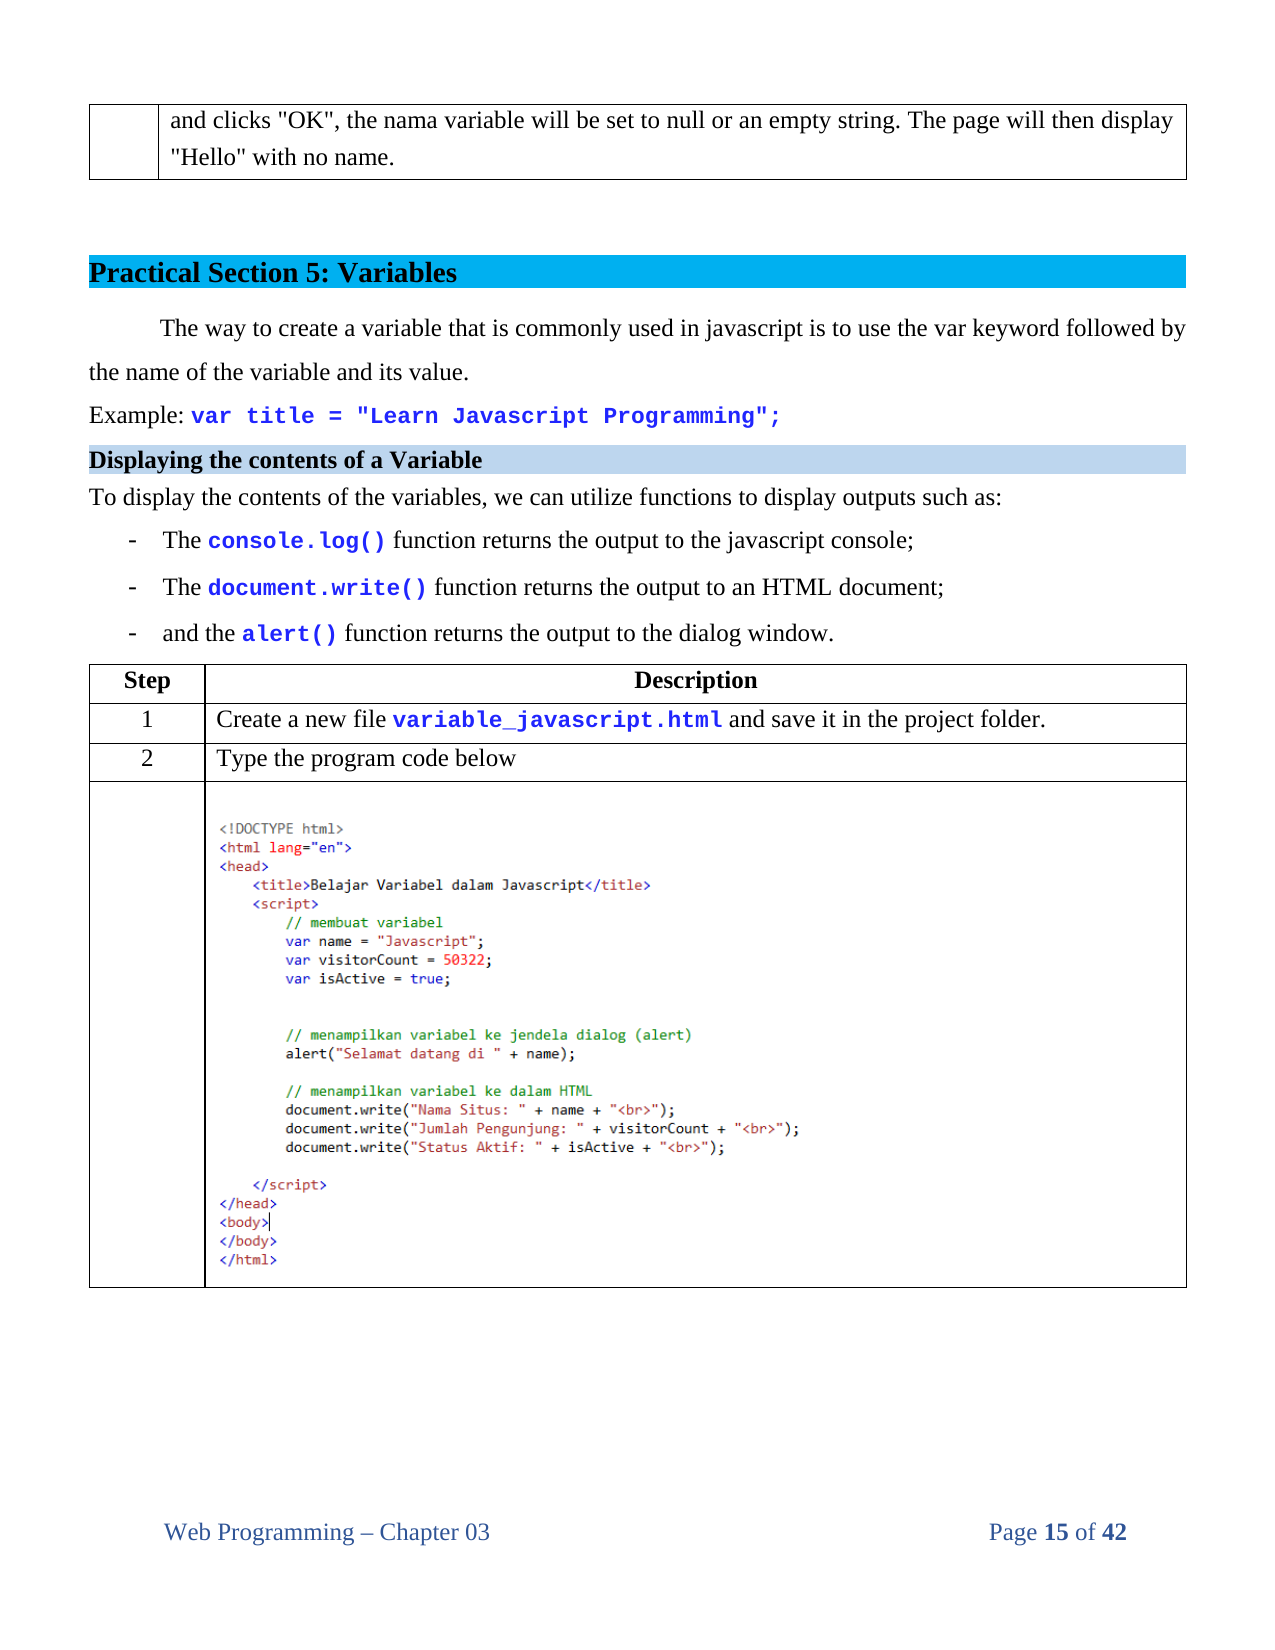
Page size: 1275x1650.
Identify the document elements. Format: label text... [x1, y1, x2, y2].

text Example: var title = "Learn Javascript Programming"; [89, 400, 1186, 430]
text To display the contents of the variables, we can utilize functions to display outputs such as: [89, 482, 1186, 511]
table_cell 1 [90, 704, 204, 742]
picture [216, 819, 846, 1279]
table_cell [206, 782, 1186, 1287]
table_cell 11 [90, 105, 158, 179]
list The console.log() function returns the output to the javascript console; [125, 526, 1186, 556]
table_cell Type the program code below [206, 744, 1186, 781]
table_cell 2 [90, 744, 204, 781]
text The way to create a variable that is commonly used in javascript is to use the var keyword followed by the name of the variable and its value. [89, 313, 1186, 385]
table_cell Create a new file variable_javascript.html and save it in the project folder. [206, 704, 1186, 742]
text Displaying the contents of a Variable [89, 445, 1186, 474]
subtitle Practical Section 5: Variables [89, 255, 1186, 288]
list The document.write() function returns the output to an HTML document; [125, 572, 1186, 603]
list and the alert() function returns the output to the dialog window. [125, 618, 1186, 649]
table_header Description [206, 665, 1186, 703]
table_cell [90, 782, 204, 1287]
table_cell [159, 105, 1186, 179]
table_header Step [90, 665, 204, 703]
